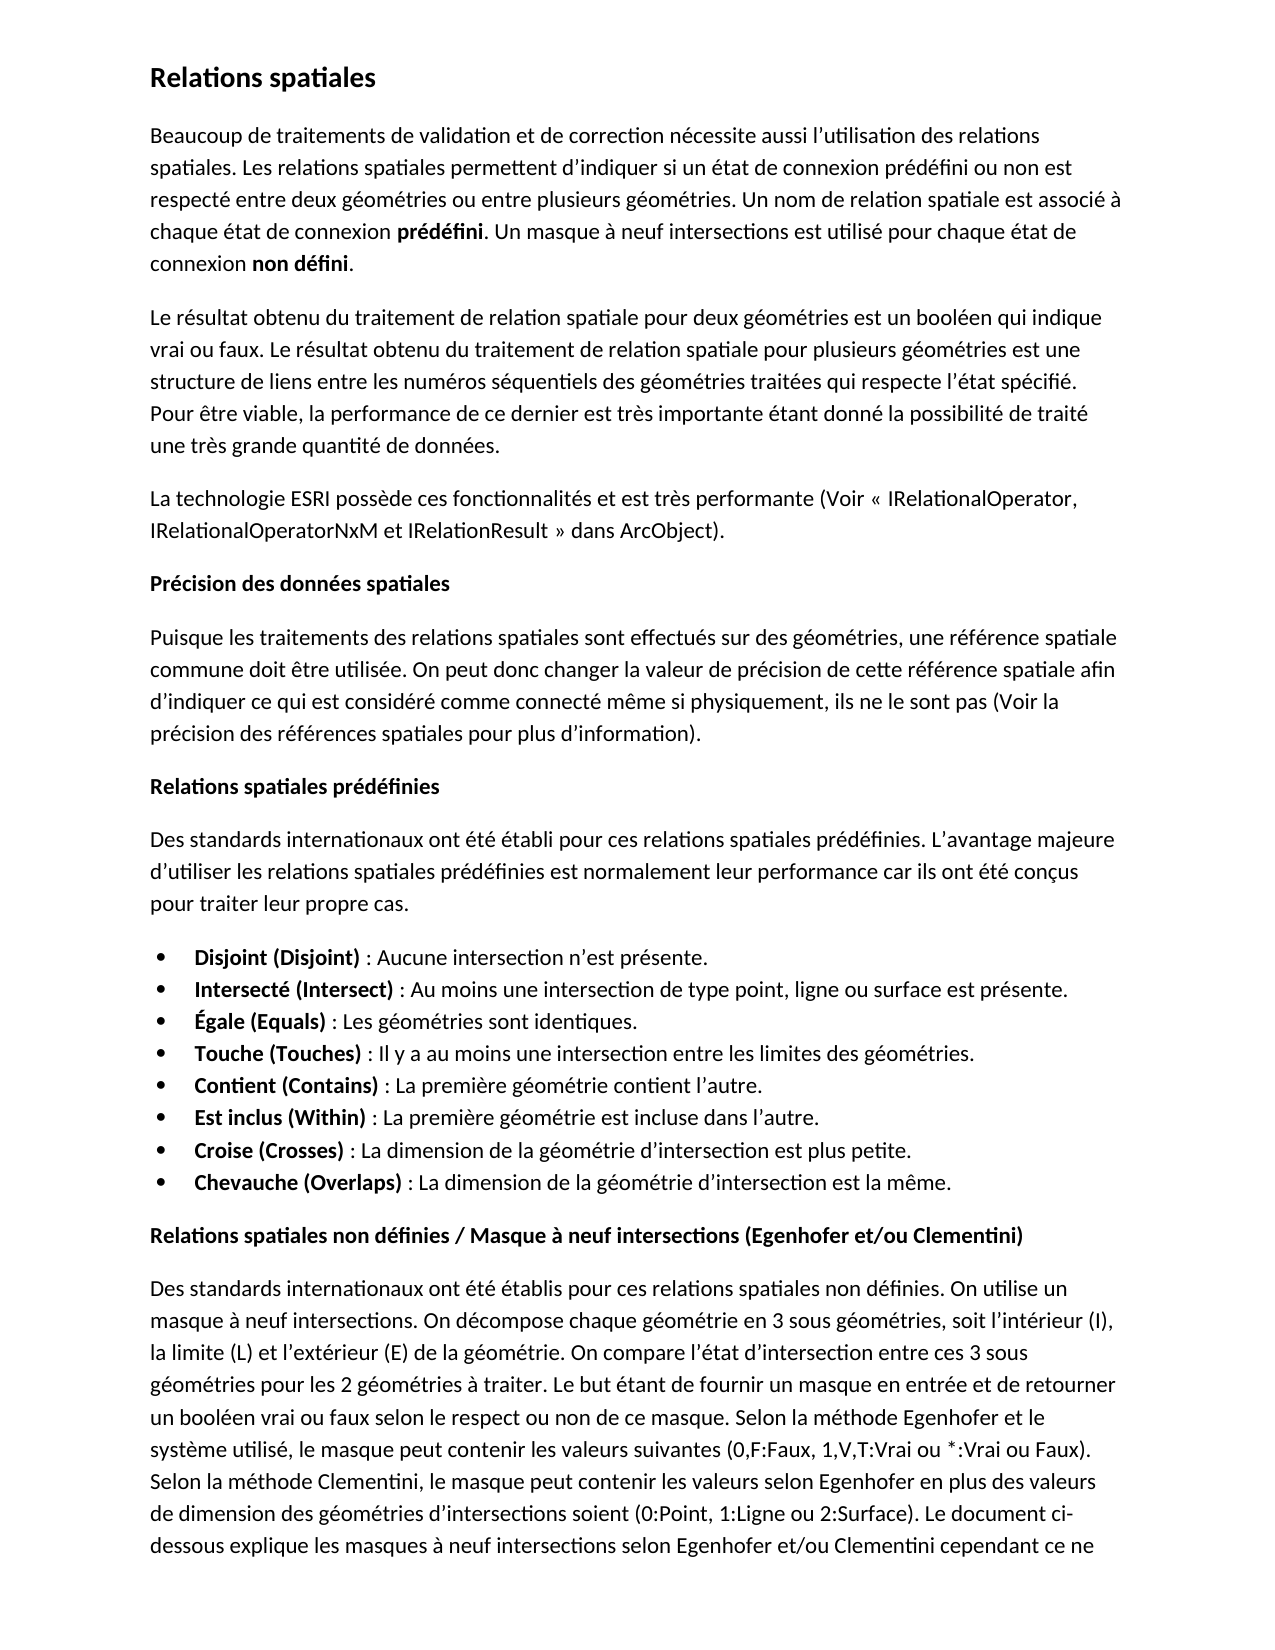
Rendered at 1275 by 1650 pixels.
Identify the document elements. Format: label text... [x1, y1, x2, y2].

list Égale (Equals) : Les géométries sont identiques. [157, 1007, 1125, 1035]
text Relations spatiales prédéfinies [150, 772, 1125, 800]
list Touche (Touches) : Il y a au moins une intersection entre les limites des géométries. [157, 1039, 1125, 1067]
text Relations spatiales non définies / Masque à neuf intersections (Egenhofer et/ou Clementini) [150, 1221, 1125, 1249]
text La technologie ESRI possède ces fonctionnalités et est très performante (Voir « IRelationalOperator, IRelationalOperatorNxM et IRelationResult » dans ArcObject). [150, 484, 1125, 544]
text Le résultat obtenu du traitement de relation spatiale pour deux géométries est un booléen qui indique vrai ou faux. Le résultat obtenu du traitement de relation spatiale pour plusieurs géométries est une structure de liens entre les numéros séquentiels des géométries traitées qui respecte l’état spécifié. Pour être viable, la performance de ce dernier est très importante étant donné la possibilité de traité une très grande quantité de données. [150, 303, 1125, 459]
text Des standards internationaux ont été établi pour ces relations spatiales prédéfinies. L’avantage majeure d’utiliser les relations spatiales prédéfinies est normalement leur performance car ils ont été conçus pour traiter leur propre cas. [150, 825, 1125, 918]
list Intersecté (Intersect) : Au moins une intersection de type point, ligne ou surface est présente. [157, 975, 1125, 1003]
text Beaucoup de traitements de validation et de correction nécessite aussi l’utilisation des relations spatiales. Les relations spatiales permettent d’indiquer si un état de connexion prédéfini ou non est respecté entre deux géométries ou entre plusieurs géométries. Un nom de relation spatiale est associé à chaque état de connexion prédéfini. Un masque à neuf intersections est utilisé pour chaque état de connexion non défini. [150, 121, 1125, 278]
list Contient (Contains) : La première géométrie contient l’autre. [157, 1071, 1125, 1099]
list Croise (Crosses) : La dimension de la géométrie d’intersection est plus petite. [157, 1136, 1125, 1164]
list Est inclus (Within) : La première géométrie est incluse dans l’autre. [157, 1103, 1125, 1132]
text Puisque les traitements des relations spatiales sont effectués sur des géométries, une référence spatiale commune doit être utilisée. On peut donc changer la valeur de précision de cette référence spatiale afin d’indiquer ce qui est considéré comme connecté même si physiquement, ils ne le sont pas (Voir la précision des références spatiales pour plus d’information). [150, 623, 1125, 747]
list Disjoint (Disjoint) : Aucune intersection n’est présente. [157, 943, 1125, 971]
text Relations spatiales [150, 59, 1125, 95]
text Précision des données spatiales [150, 569, 1125, 598]
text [150, 1274, 1125, 1559]
list Chevauche (Overlaps) : La dimension de la géométrie d’intersection est la même. [157, 1168, 1125, 1196]
